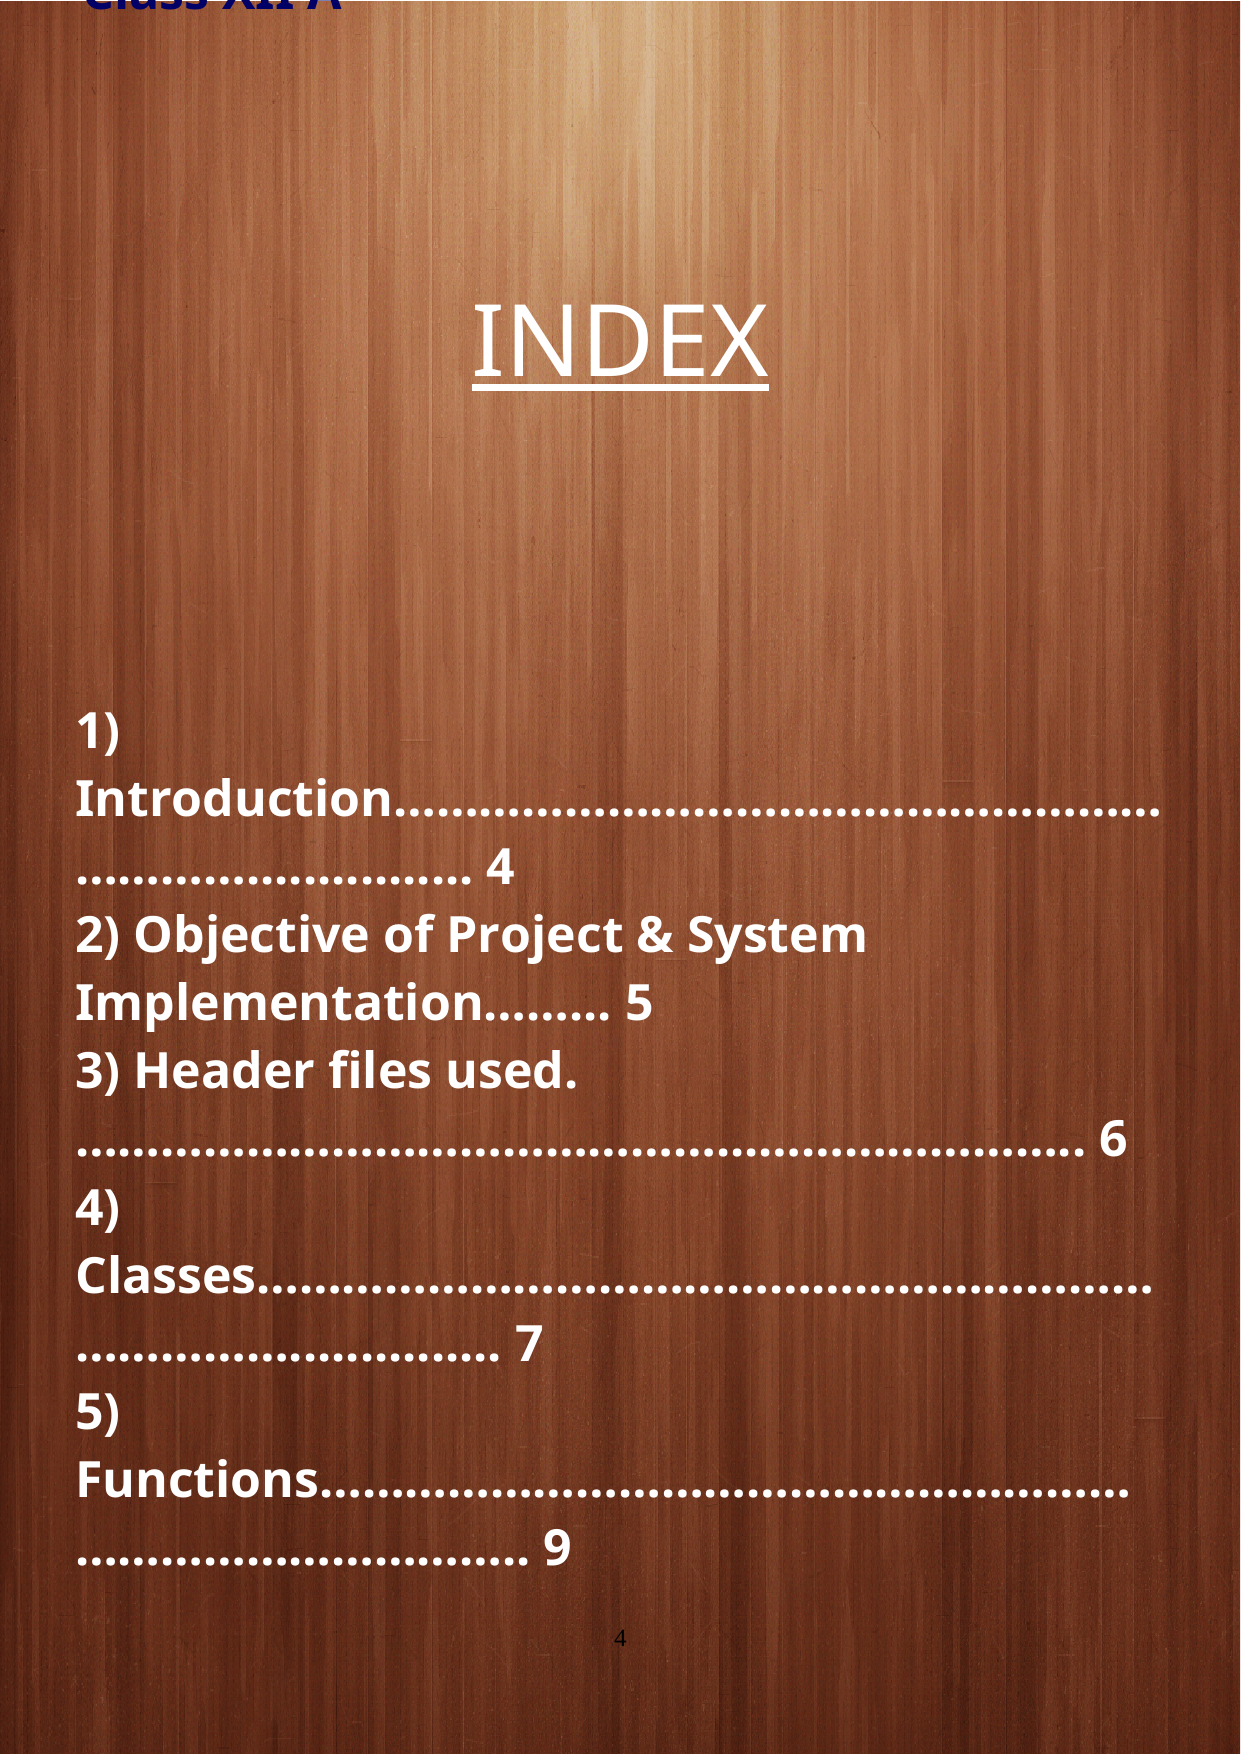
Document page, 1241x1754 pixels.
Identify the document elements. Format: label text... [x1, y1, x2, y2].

text 4) Classes……………………………………………………………………............... 7 [75, 1172, 1165, 1376]
text INDEX [75, 269, 1165, 406]
text 3) Header files used.………………………………………...………………….. 6 [75, 1035, 1165, 1172]
text 1) Introduction…………………………………………………………................ 4 [75, 695, 1165, 899]
text 5) Functions…………………………………………………………………………….. 9 [75, 1376, 1165, 1580]
text 2) Objective of Project & System Implementation……... 5 [75, 899, 1165, 1035]
picture [0, 1, 1241, 1754]
